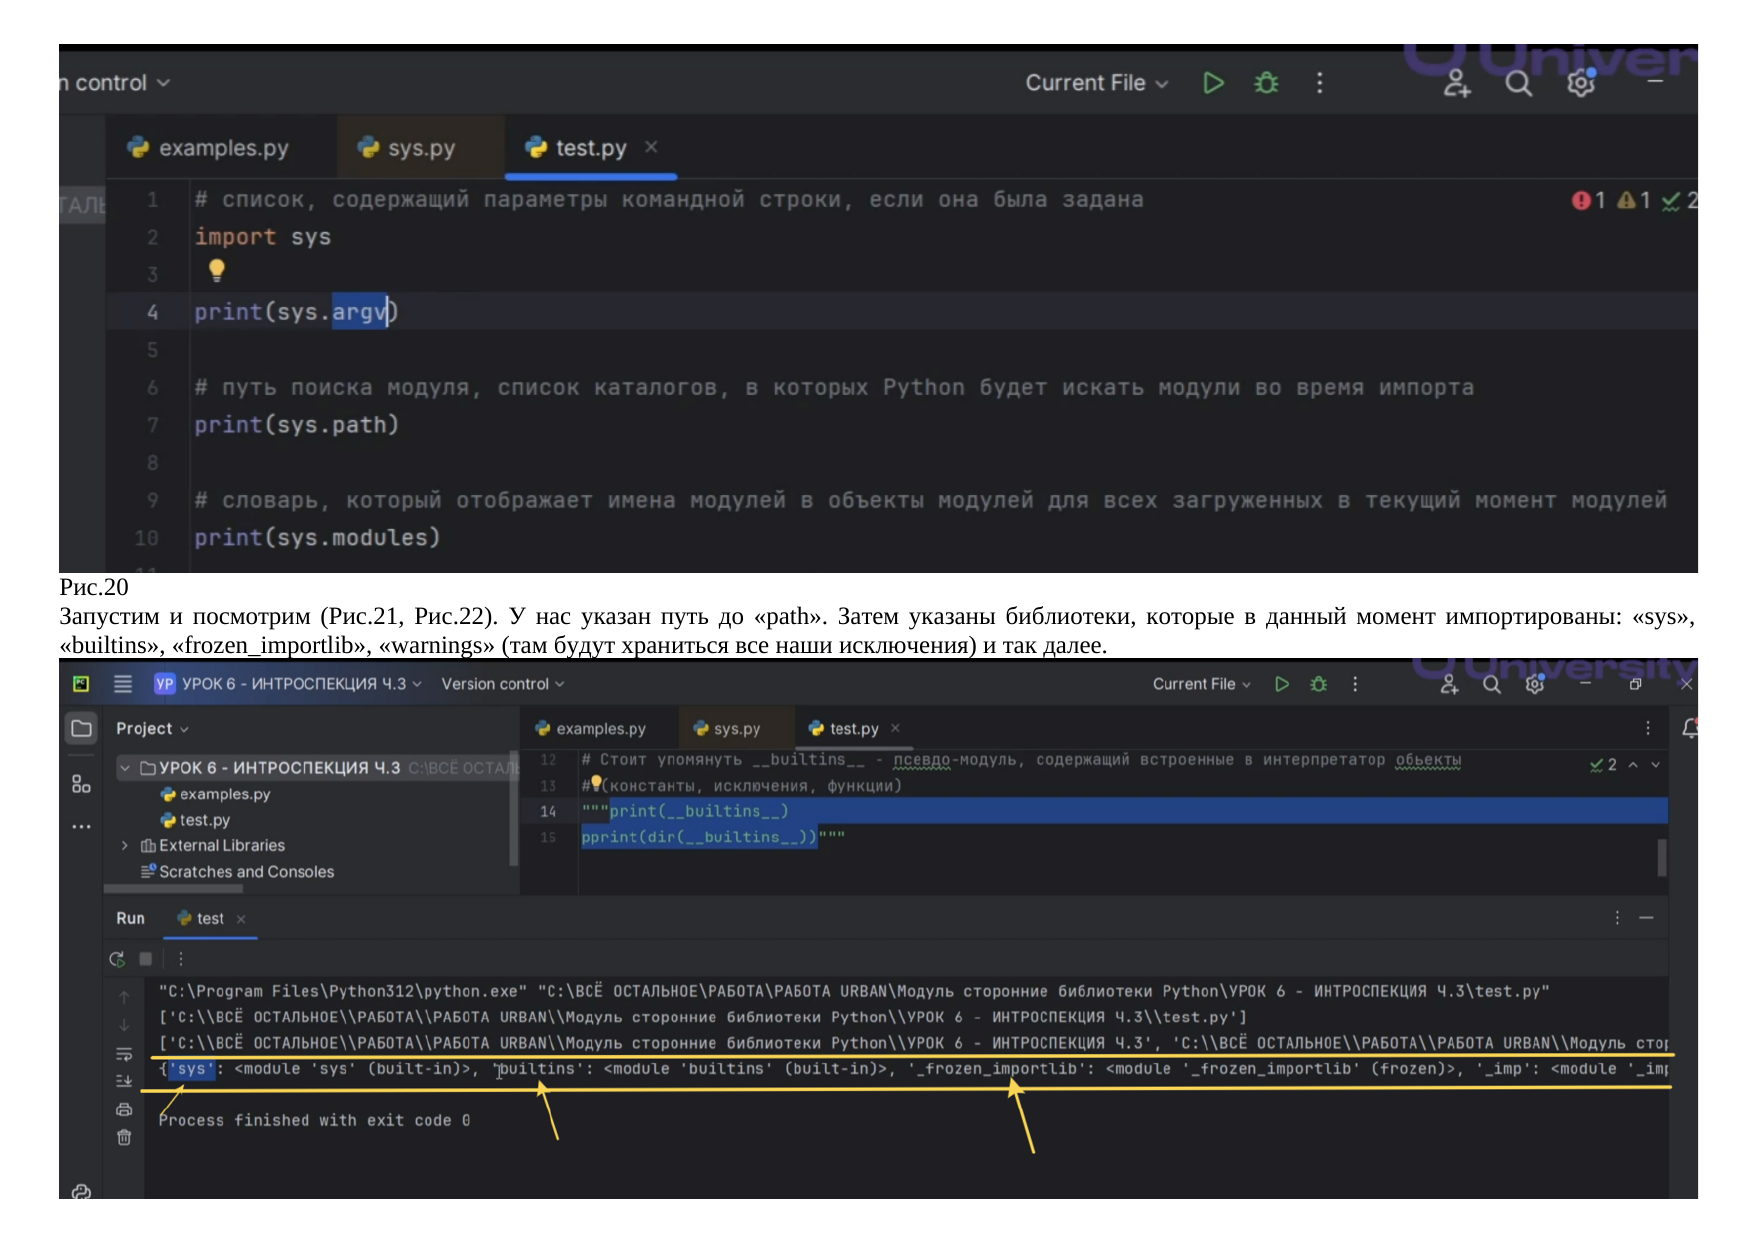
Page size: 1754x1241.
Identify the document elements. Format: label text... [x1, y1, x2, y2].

picture [59, 44, 1699, 573]
picture [59, 658, 1699, 1199]
text Запустим и посмотрим (Рис.21, Рис.22). У нас указан путь до «path». Затем указаны библиотеки, которые в данный момент импортированы: «sys», «builtins», «frozen_importlib», «warnings» (там будут храниться все наши исключения) и так далее. [59, 601, 1698, 658]
text Рис.20 [59, 573, 1698, 601]
